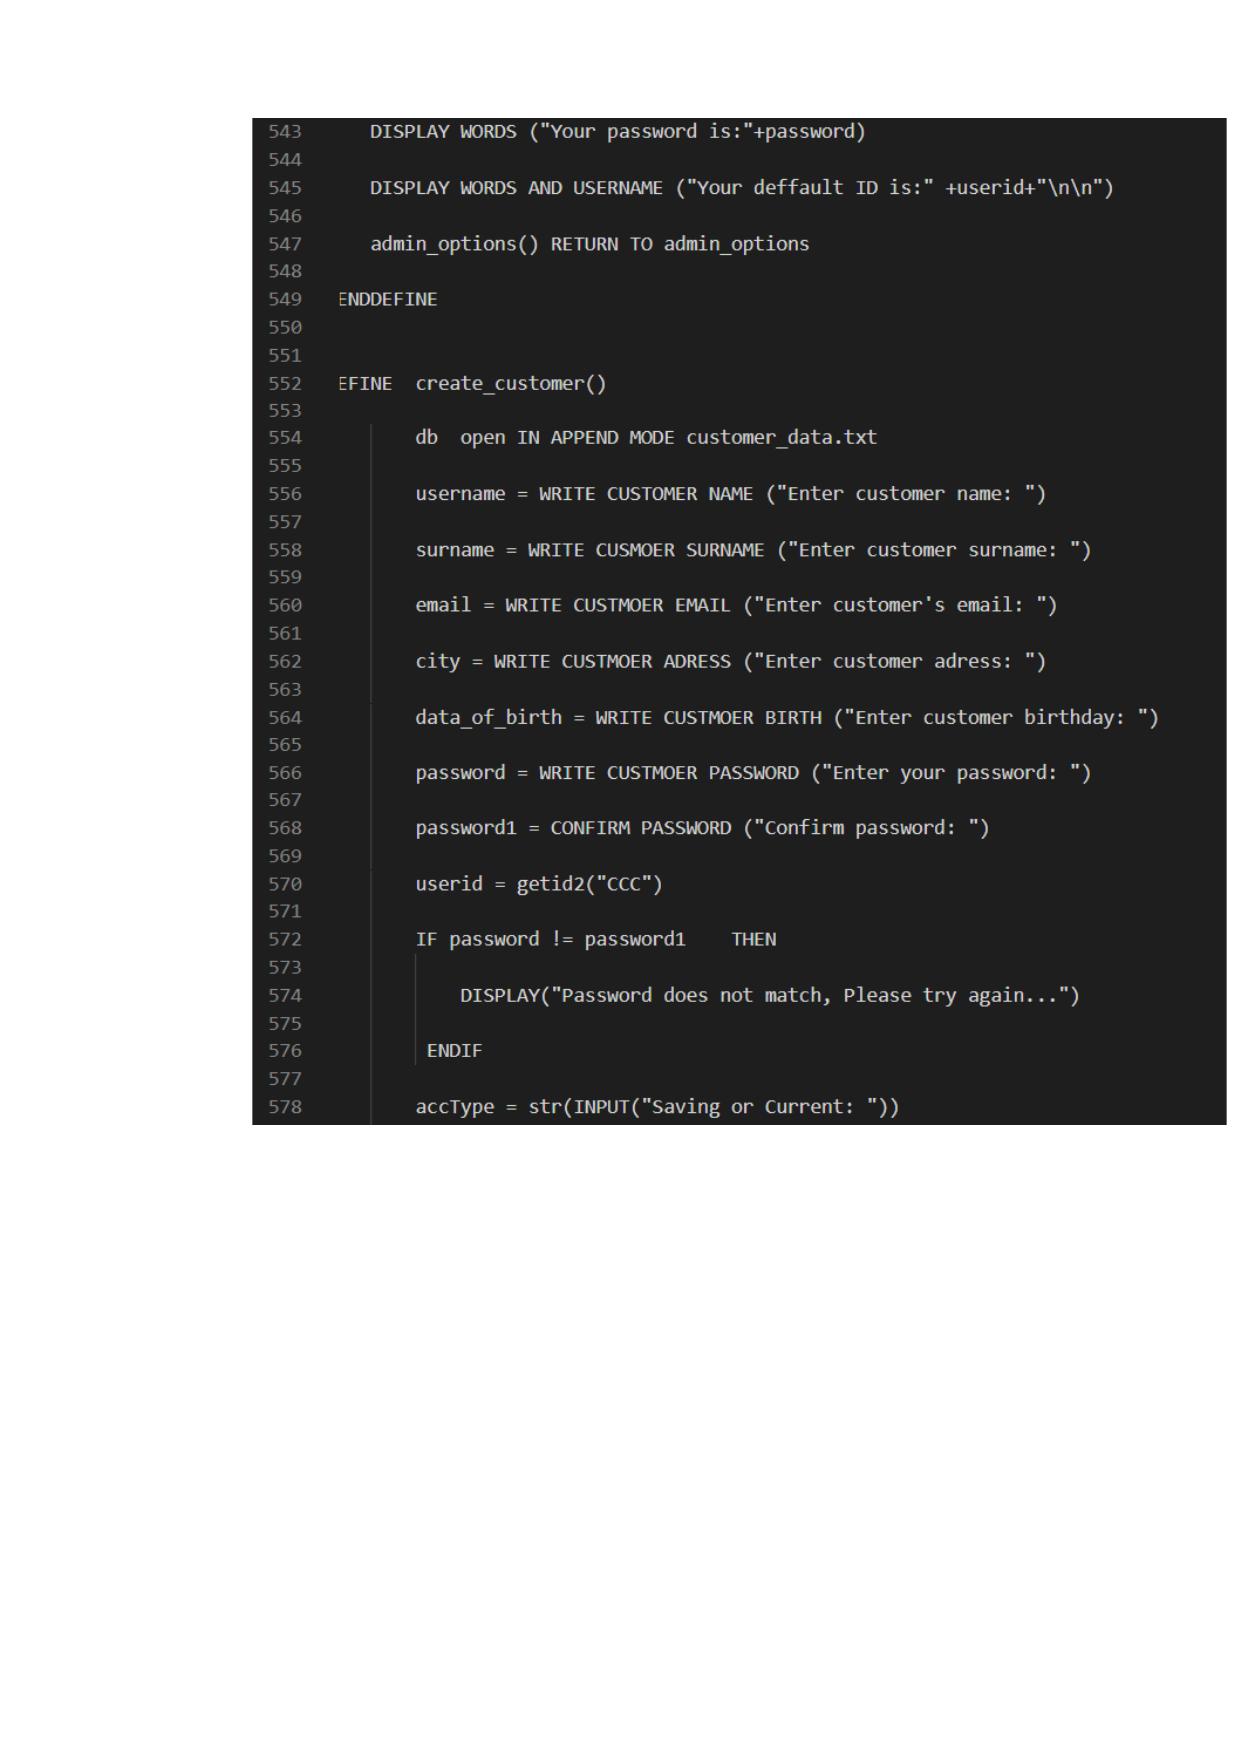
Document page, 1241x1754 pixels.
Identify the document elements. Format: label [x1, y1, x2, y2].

picture [252, 118, 1227, 1125]
